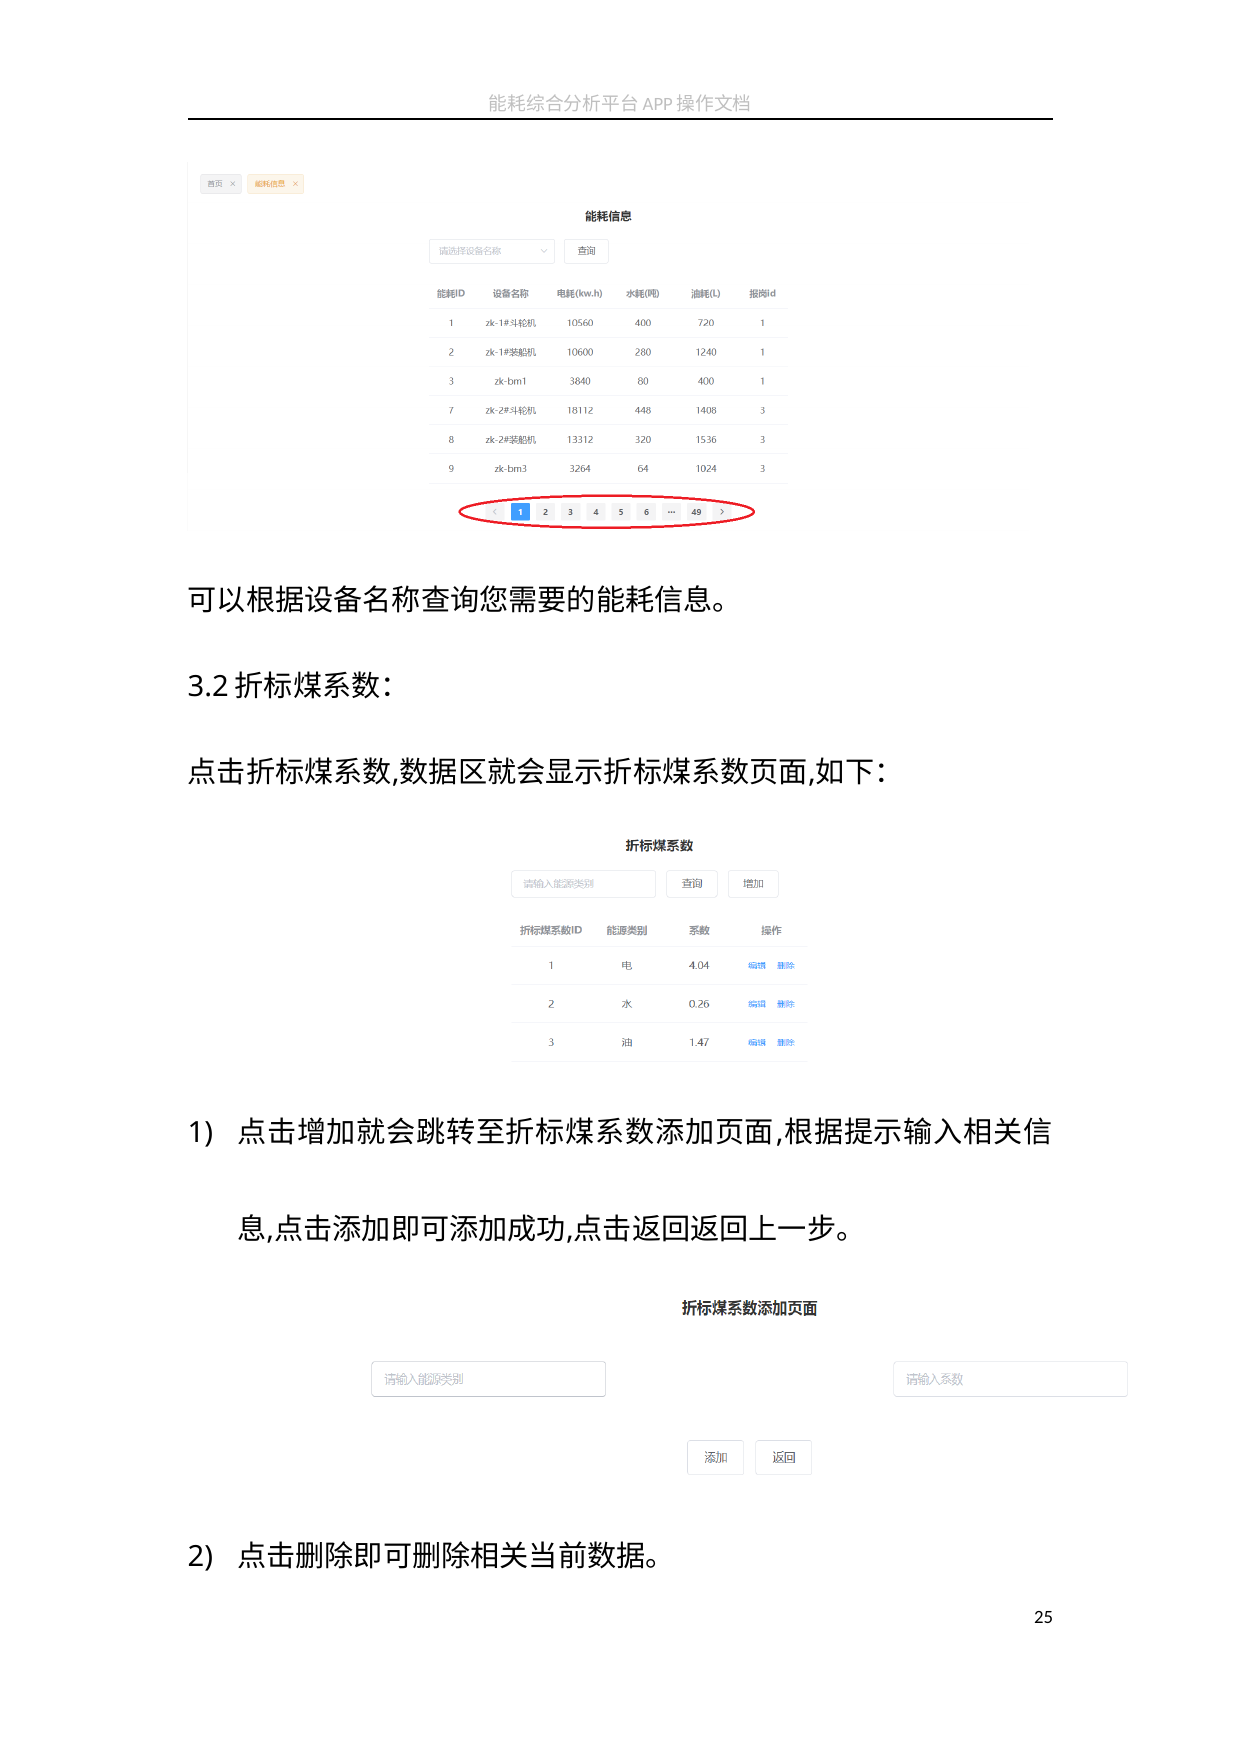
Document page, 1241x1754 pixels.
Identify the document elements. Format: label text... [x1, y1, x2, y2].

picture [187, 162, 1029, 531]
text 可以根据设备名称查询您需要的能耗信息。 [187, 565, 1053, 630]
list 点击删除即可删除相关当前数据。 [187, 1522, 1053, 1587]
text 点击折标煤系数,数据区就会显示折标煤系数页面,如下： [187, 738, 1053, 803]
picture [225, 1280, 1241, 1500]
text 3.2折标煤系数： [187, 651, 1053, 716]
list 点击增加就会跳转至折标煤系数添加页面,根据提示输入相关信息,点击添加即可添加成功,点击返回返回上一步。 [187, 1097, 1053, 1259]
picture [187, 823, 1100, 1077]
